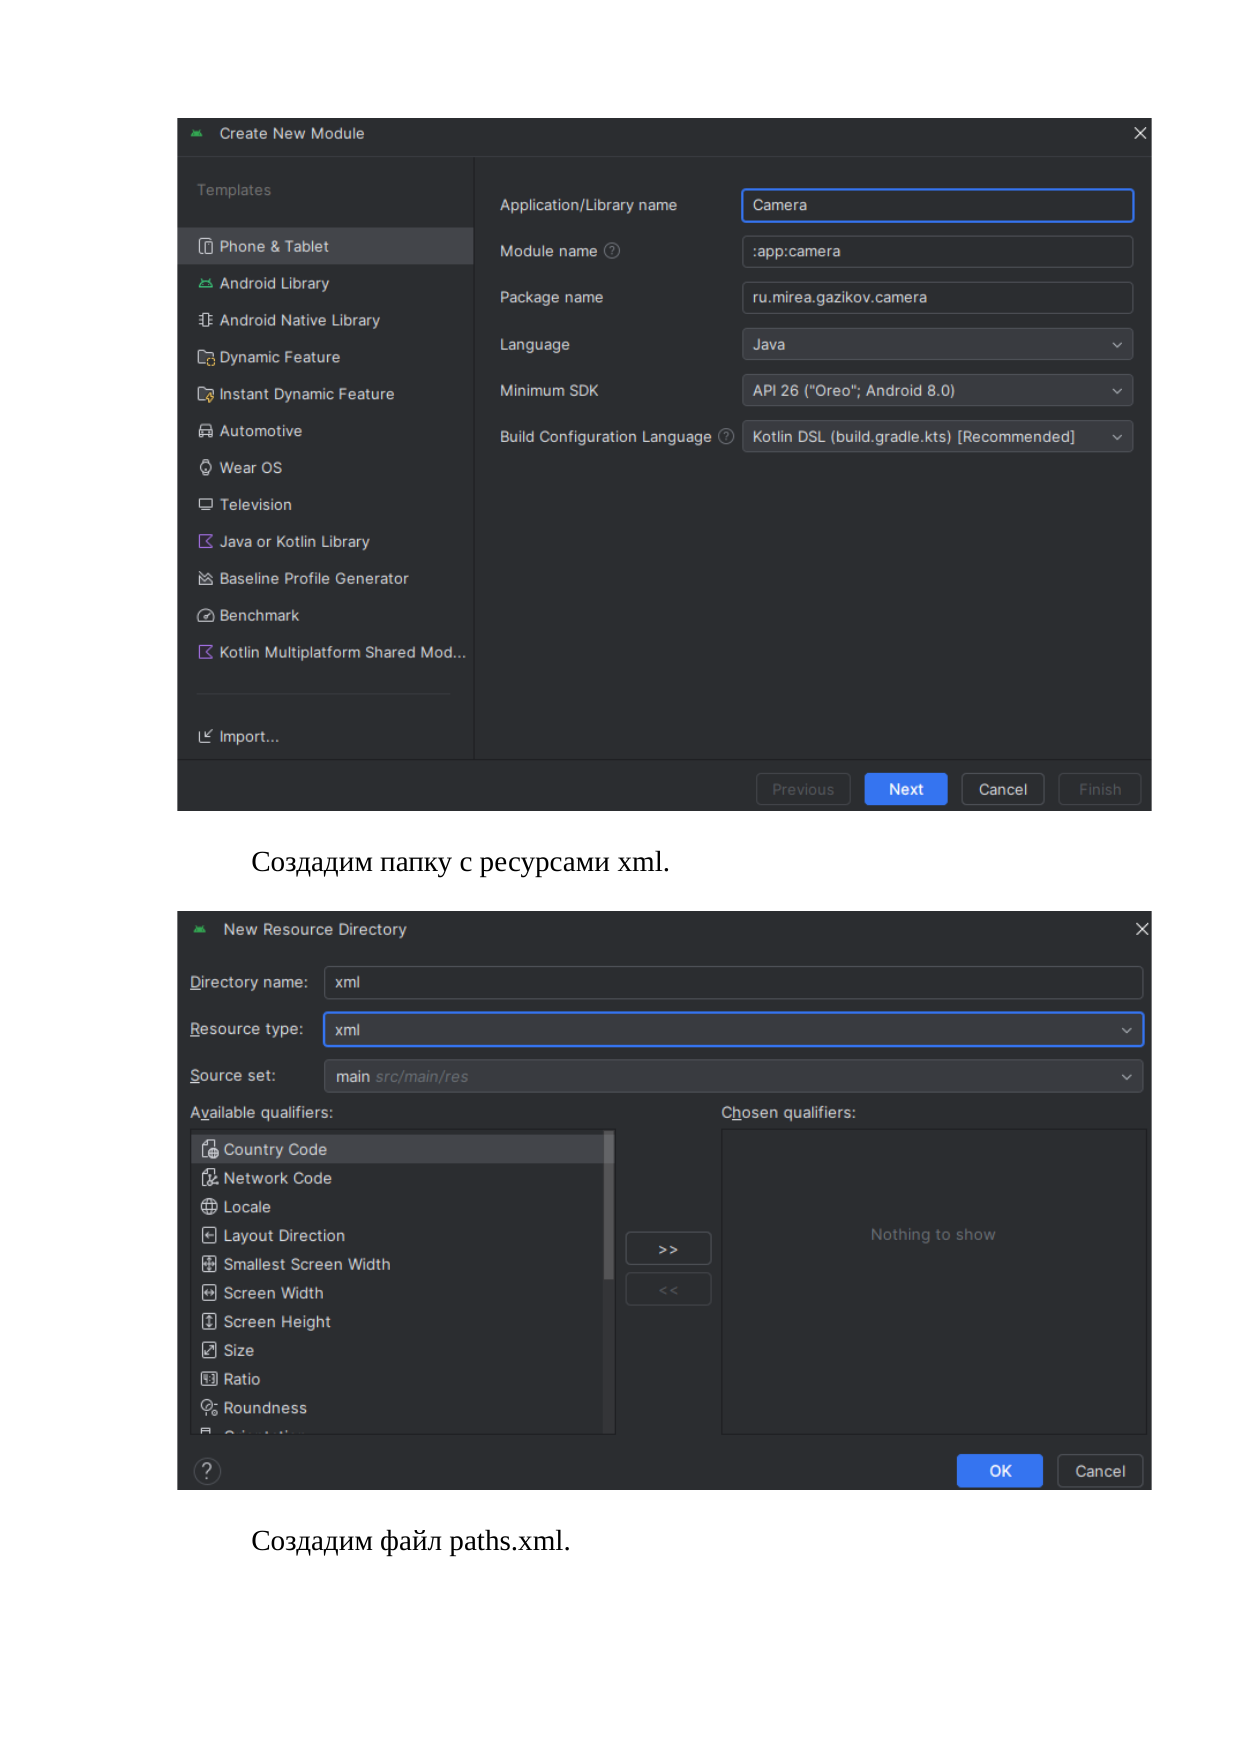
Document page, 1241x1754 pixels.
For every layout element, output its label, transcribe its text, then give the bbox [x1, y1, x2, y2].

picture [177, 118, 1152, 811]
picture [177, 911, 1152, 1490]
text Создадим файл paths.xml. [177, 1523, 1152, 1557]
text Создадим папку с ресурсами xml. [177, 844, 1152, 878]
